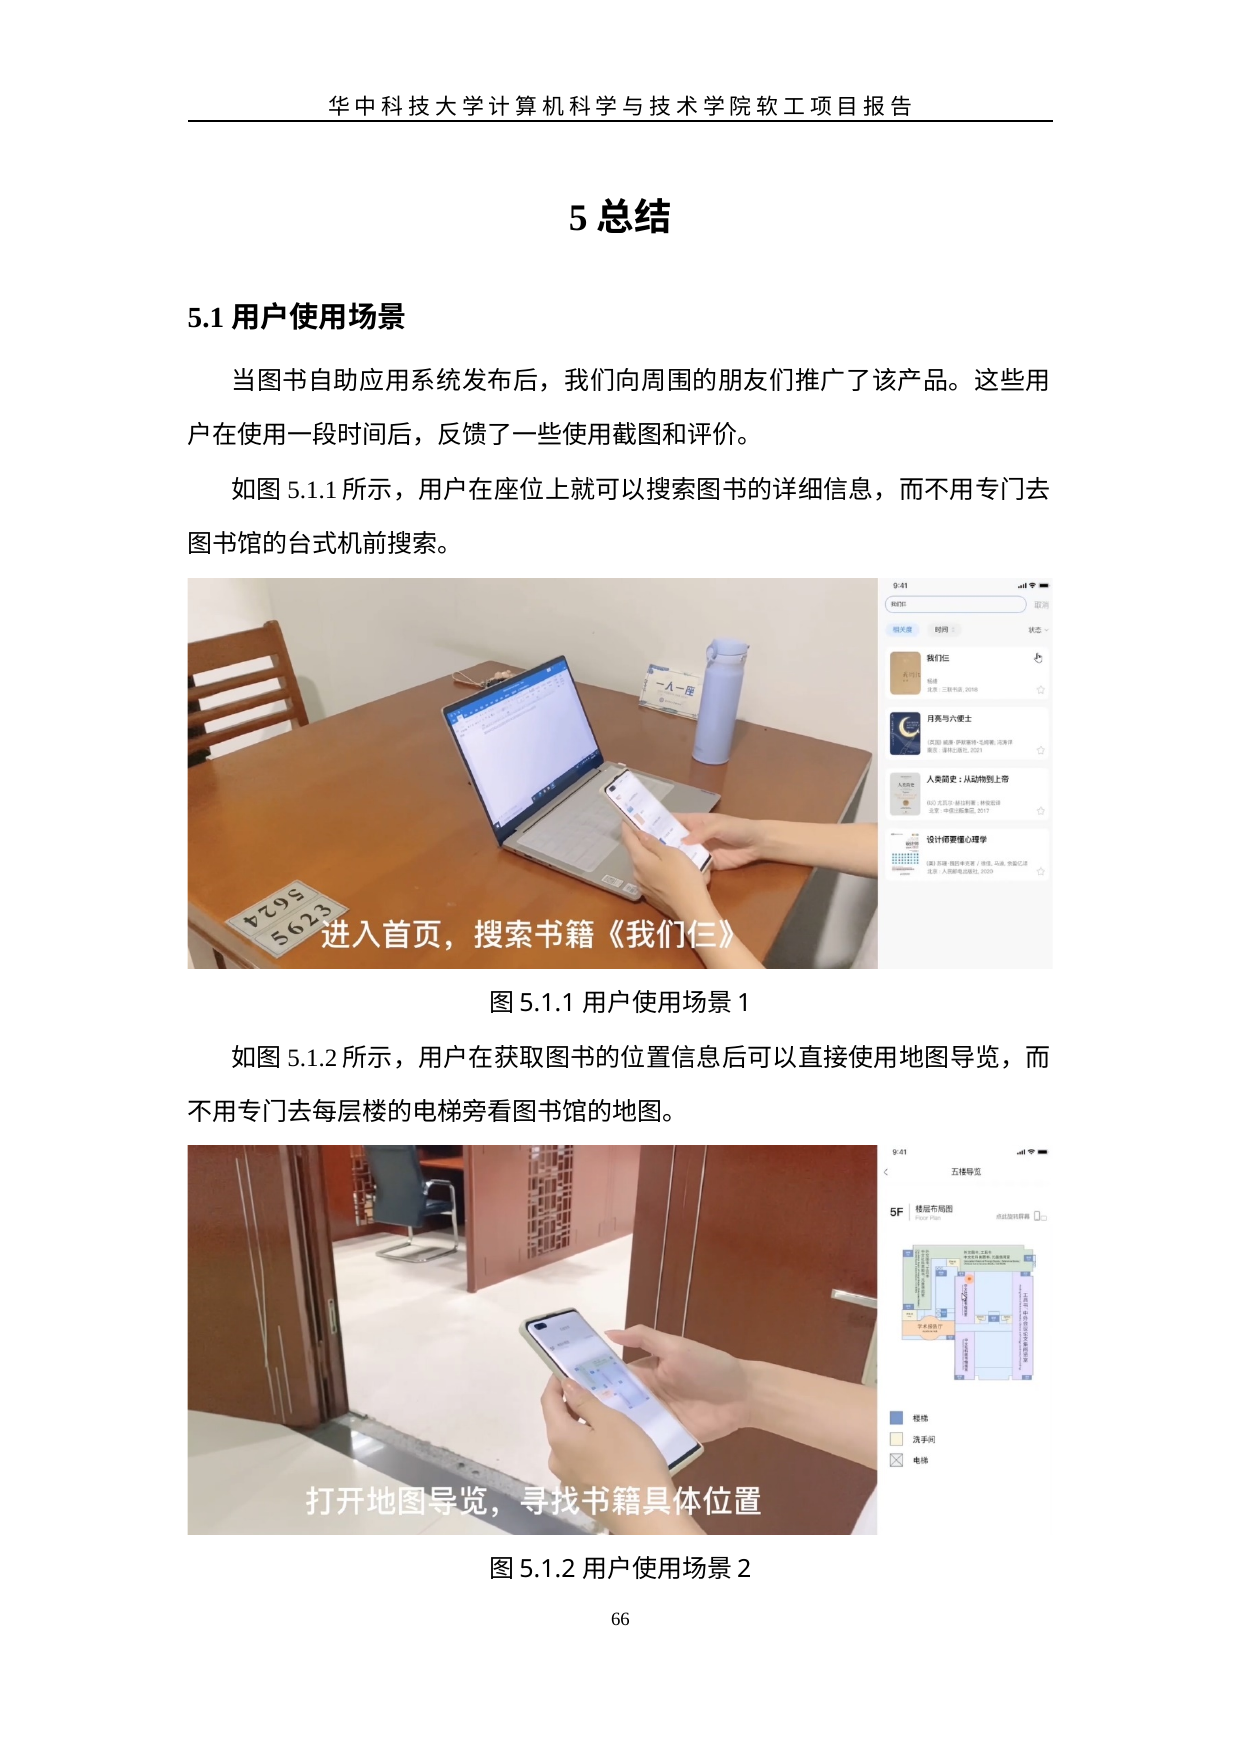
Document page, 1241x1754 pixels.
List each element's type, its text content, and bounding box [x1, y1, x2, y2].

title 5 总结 [187, 187, 1053, 241]
text 如图5.1.2所示，用户在获取图书的位置信息后可以直接使用地图导览，而不用专门去每层楼的电梯旁看图书馆的地图。 [187, 1037, 1053, 1128]
text 图5.1.1 用户使用场景1 [187, 983, 1053, 1019]
text 当图书自助应用系统发布后，我们向周围的朋友们推广了该产品。这些用户在使用一段时间后，反馈了一些使用截图和评价。 [187, 361, 1053, 451]
subtitle 5.1 用户使用场景 [187, 293, 1053, 336]
text 图5.1.2 用户使用场景2 [187, 1549, 1053, 1585]
picture [187, 578, 1053, 969]
text 如图5.1.1所示，用户在座位上就可以搜索图书的详细信息，而不用专门去图书馆的台式机前搜索。 [187, 469, 1053, 560]
picture [187, 1145, 1053, 1535]
